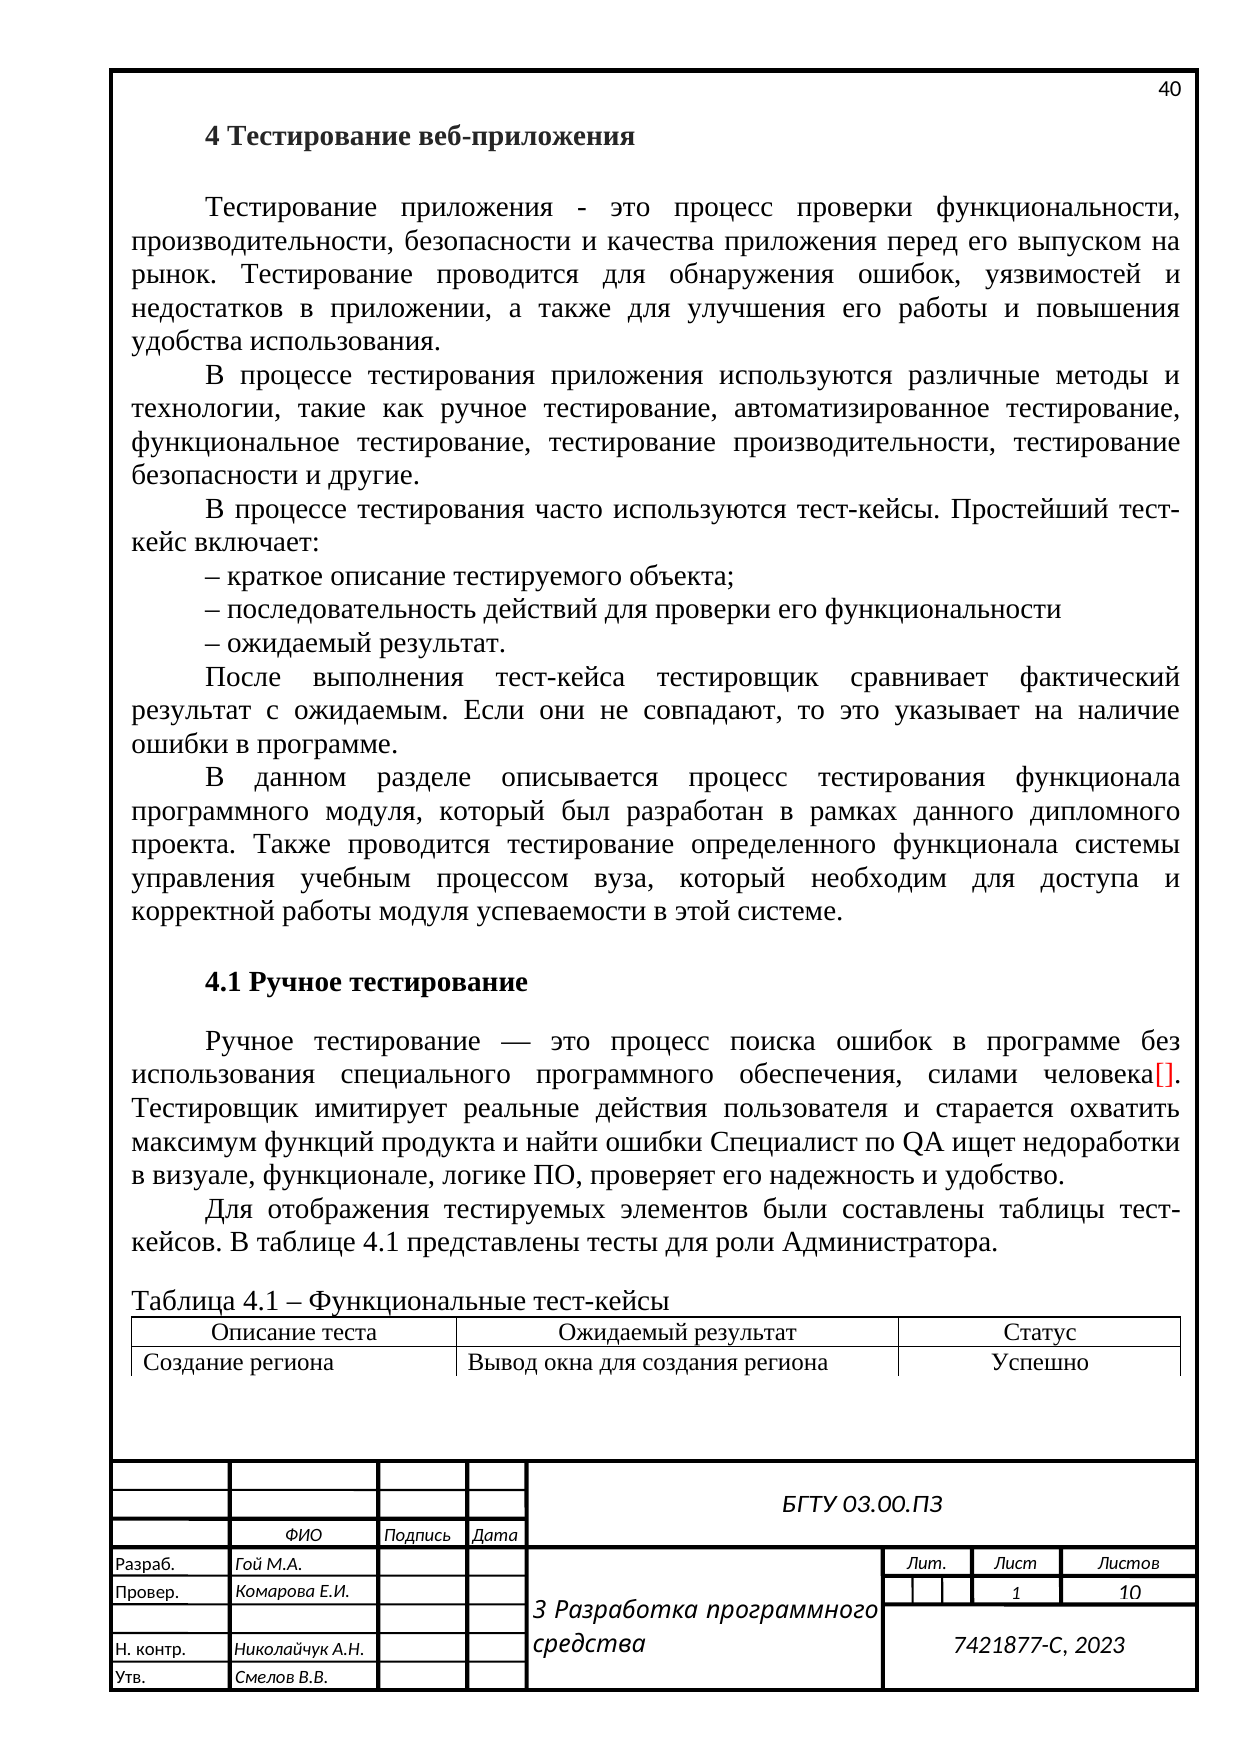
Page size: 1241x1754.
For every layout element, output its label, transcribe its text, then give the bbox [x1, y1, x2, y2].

text В процессе тестирования часто используются тест-кейсы. Простейший тест-кейс включает: [131, 491, 1181, 558]
text краткое описание тестируемого объекта; [131, 558, 1181, 592]
text После выполнения тест-кейса тестировщик сравнивает фактический результат с ожидаемым. Если они не совпадают, то это указывает на наличие ошибки в программе. [131, 659, 1181, 759]
text 4 Тестирование веб-приложения [131, 118, 1181, 152]
text последовательность действий для проверки его функциональности [131, 592, 1181, 625]
text ожидаемый результат. [131, 625, 1181, 659]
text Ручное тестирование — это процесс поиска ошибок в программе без использования специального программного обеспечения, силами человека[]. Тестировщик имитирует реальные действия пользователя и старается охватить максимум функций продукта и найти ошибки Специалист по QA ищет недоработки в визуале, функционале, логике ПО, проверяет его надежность и удобство. [131, 1023, 1181, 1191]
table_cell Создание региона [132, 1347, 456, 1376]
text Тестирование приложения - это процесс проверки функциональности, производительности, безопасности и качества приложения перед его выпуском на рынок. Тестирование проводится для обнаружения ошибок, уязвимостей и недостатков в приложении, а также для улучшения его работы и повышения удобства использования. [131, 189, 1181, 357]
text В данном разделе описывается процесс тестирования функционала программного модуля, который был разработан в рамках данного дипломного проекта. Также проводится тестирование определенного функционала системы управления учебным процессом вуза, который необходим для доступа и корректной работы модуля успеваемости в этой системе. [131, 759, 1181, 927]
text 4.1 Ручное тестирование [131, 964, 1181, 998]
table_header Статус [899, 1318, 1180, 1346]
text Таблица 4.1 – Функциональные тест-кейсы [131, 1283, 1181, 1316]
table_cell Вывод окна для создания региона [457, 1347, 898, 1376]
table_cell Успешно [899, 1347, 1180, 1376]
table_header Ожидаемый результат [457, 1318, 898, 1346]
table_header Описание теста [132, 1318, 456, 1346]
text В процессе тестирования приложения используются различные методы и технологии, такие как ручное тестирование, автоматизированное тестирование, функциональное тестирование, тестирование производительности, тестирование безопасности и другие. [131, 357, 1181, 491]
text Для отображения тестируемых элементов были составлены таблицы тест-кейсов. В таблице 4.1 представлены тесты для роли Администратора. [131, 1191, 1181, 1258]
